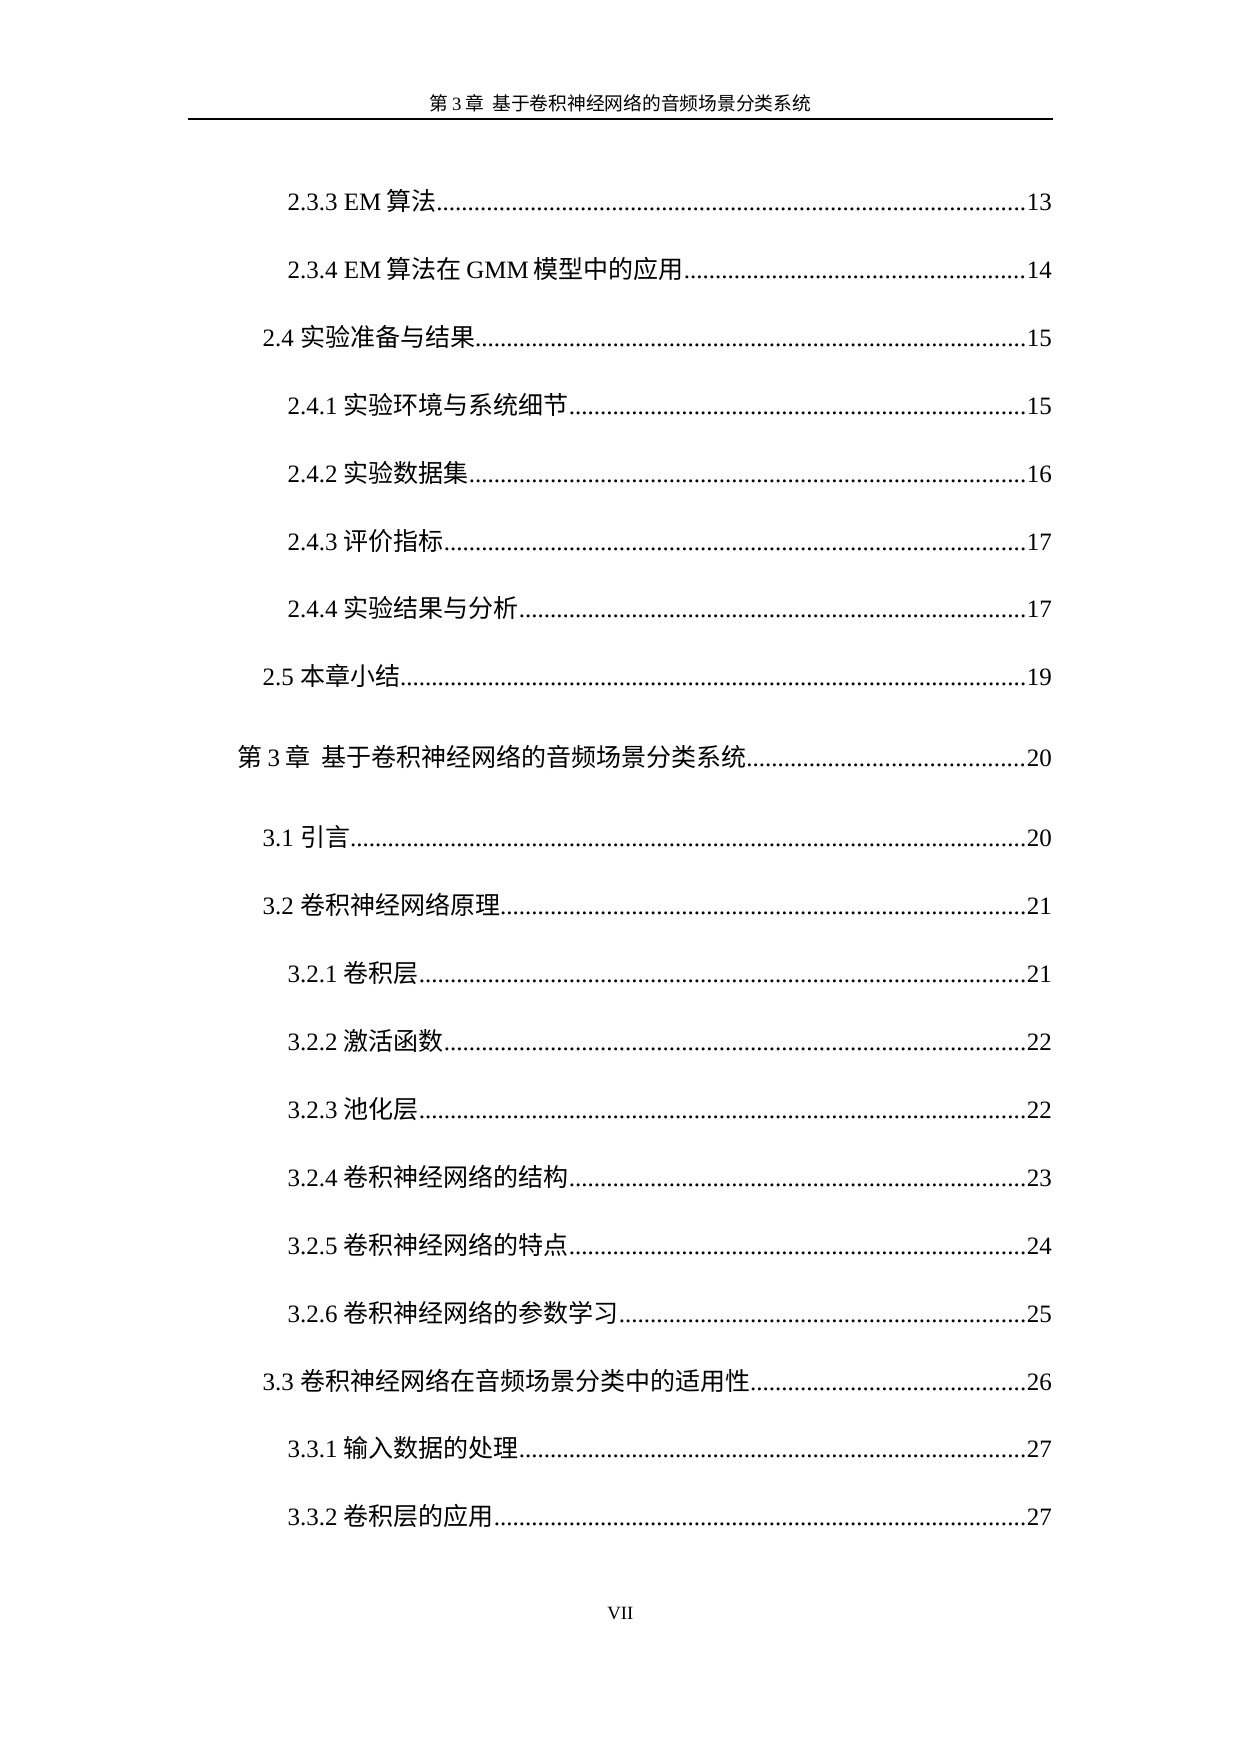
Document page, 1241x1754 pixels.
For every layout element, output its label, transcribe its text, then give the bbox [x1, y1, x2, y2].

text 2.3.3 EM算法 13 [237, 166, 1053, 233]
text 第3章 基于卷积神经网络的音频场景分类系统 20 [187, 721, 1053, 789]
text 3.2.5 卷积神经网络的特点 24 [237, 1209, 1053, 1277]
text 3.3.1 输入数据的处理 27 [237, 1413, 1053, 1481]
text 2.4 实验准备与结果 15 [212, 301, 1053, 369]
text 3.2.2 激活函数 22 [237, 1006, 1053, 1073]
text 3.2 卷积神经网络原理 21 [212, 870, 1053, 938]
text 3.2.4 卷积神经网络的结构 23 [237, 1141, 1053, 1209]
text 3.1 引言 20 [212, 802, 1053, 870]
text 3.3 卷积神经网络在音频场景分类中的适用性 26 [212, 1345, 1053, 1413]
text 2.4.3 评价指标 17 [237, 505, 1053, 573]
text 2.5 本章小结 19 [212, 641, 1053, 709]
text 3.2.6 卷积神经网络的参数学习 25 [237, 1277, 1053, 1345]
text 2.4.2 实验数据集 16 [237, 437, 1053, 505]
text 2.3.4 EM算法在GMM模型中的应用 14 [237, 233, 1053, 301]
text 3.2.1 卷积层 21 [237, 938, 1053, 1006]
text 2.4.4 实验结果与分析 17 [237, 573, 1053, 641]
text 2.4.1 实验环境与系统细节 15 [237, 369, 1053, 437]
text 3.2.3 池化层 22 [237, 1073, 1053, 1141]
text 3.3.2 卷积层的应用 27 [237, 1481, 1053, 1549]
